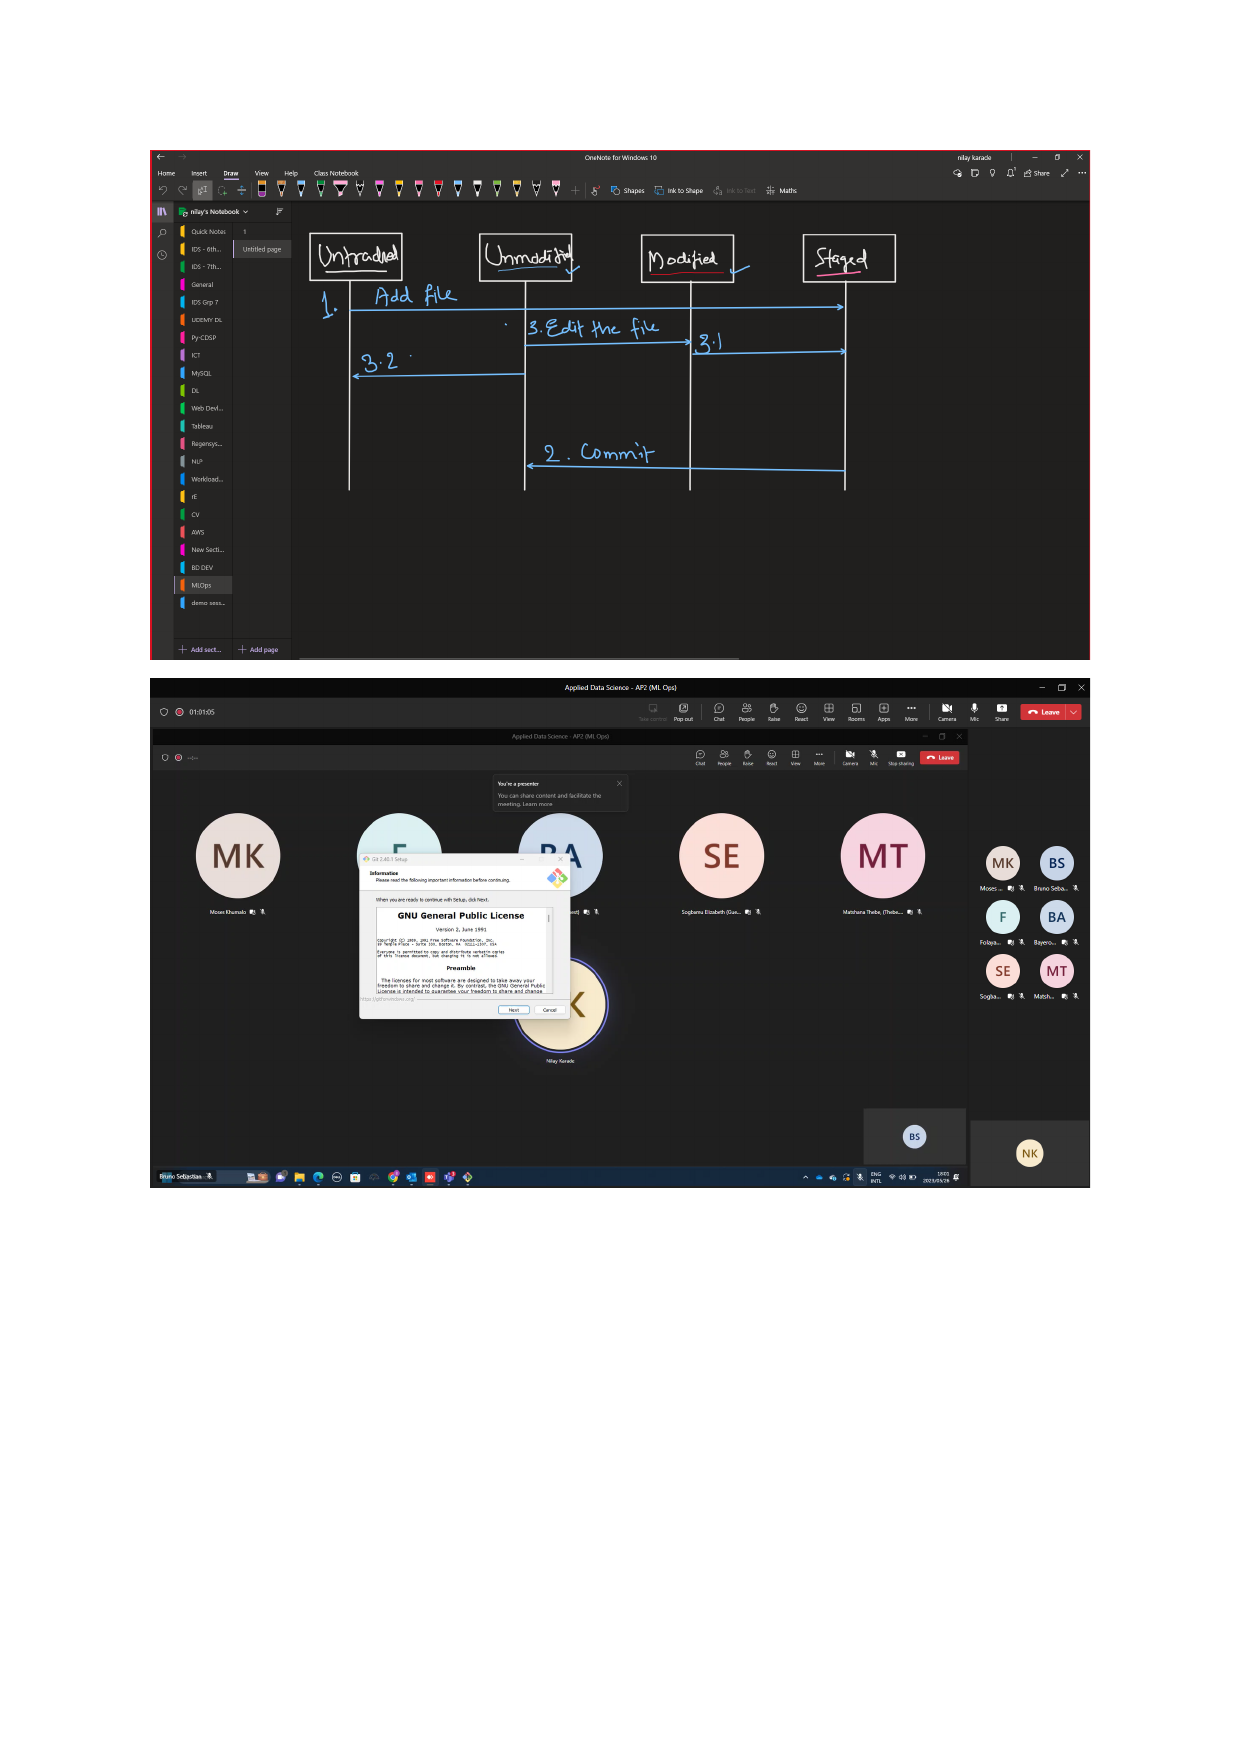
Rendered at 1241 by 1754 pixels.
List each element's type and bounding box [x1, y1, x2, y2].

picture [150, 150, 1091, 660]
picture [150, 678, 1091, 1188]
